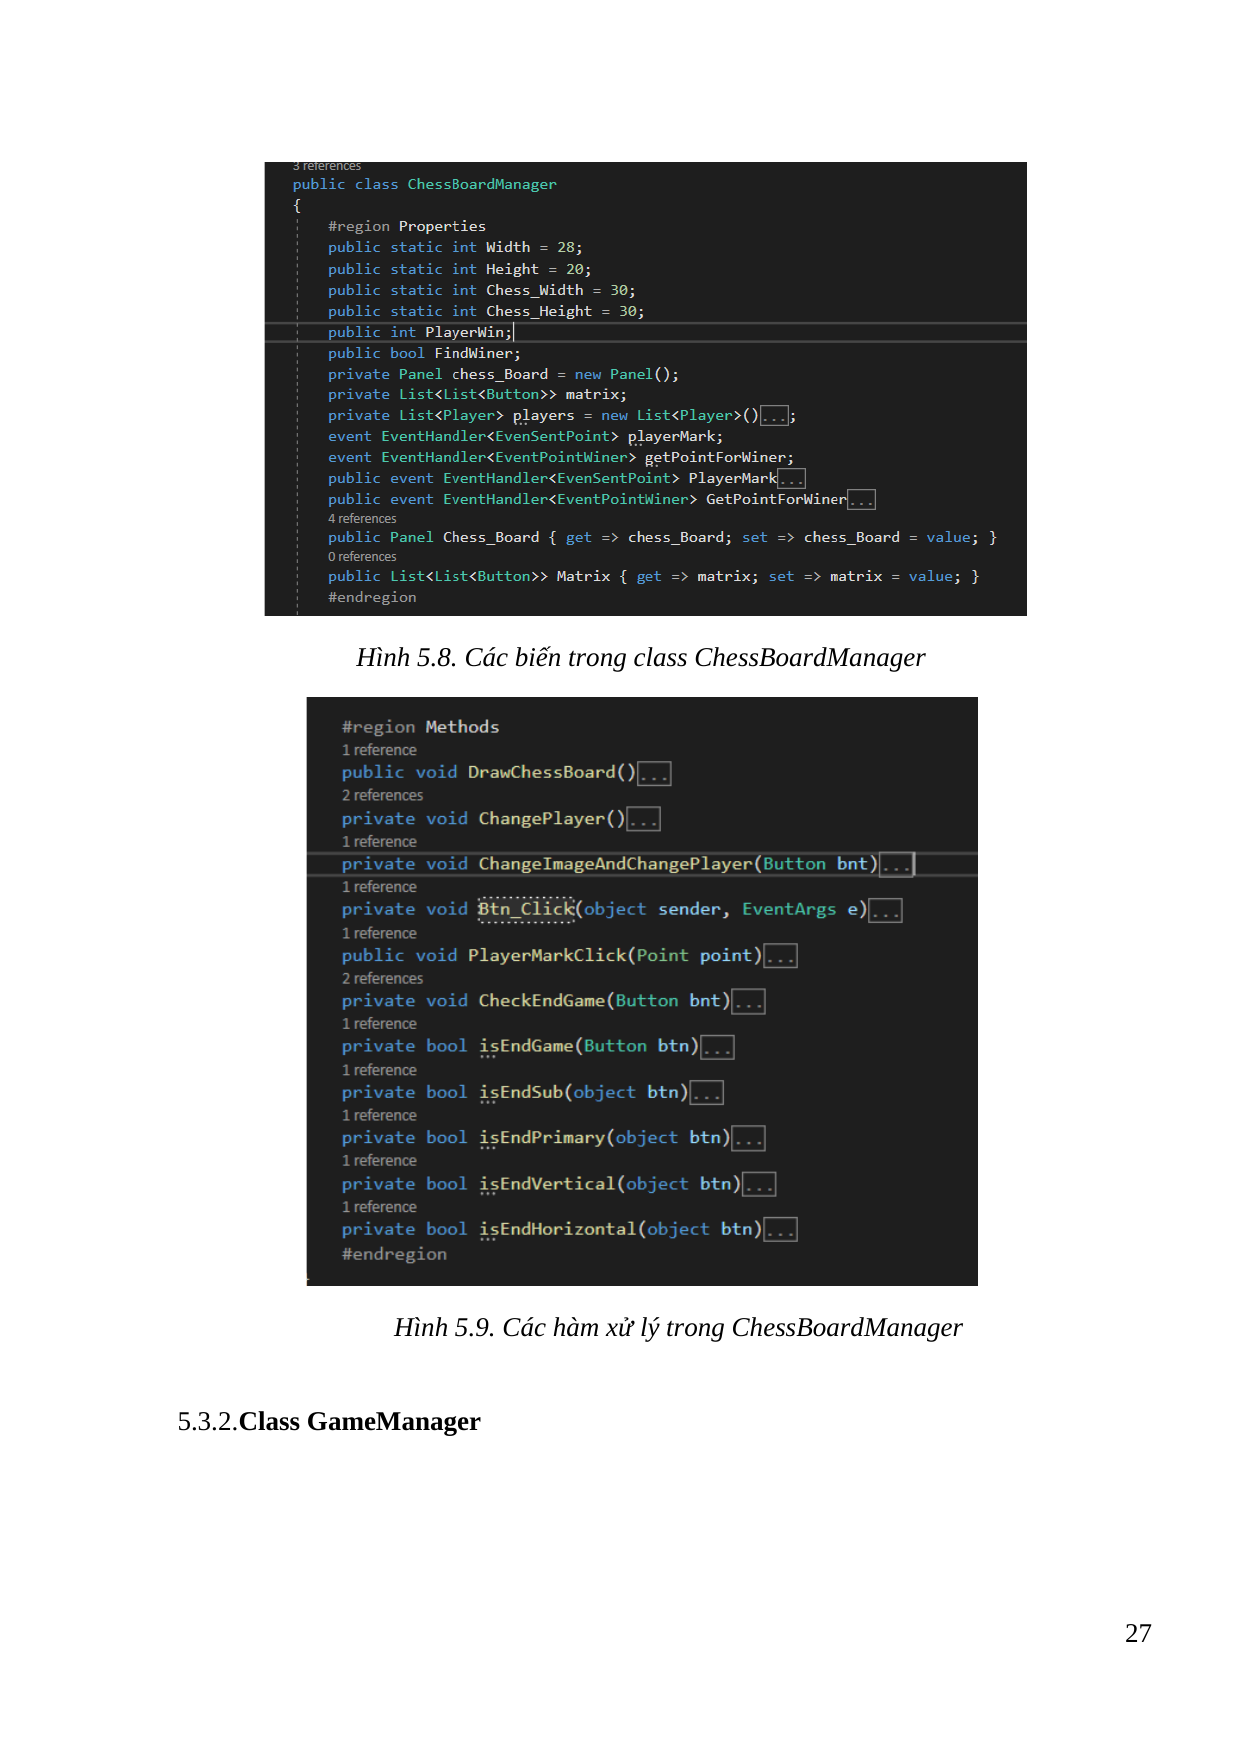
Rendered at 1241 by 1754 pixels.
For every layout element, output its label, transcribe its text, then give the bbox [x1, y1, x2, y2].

picture [264, 162, 1027, 616]
list Class GameManager [177, 1405, 1152, 1436]
picture [306, 697, 978, 1286]
text Hình 5.9. Các hàm xử lý trong ChessBoardManager [208, 1311, 1152, 1342]
text Hình 5.8. Các biến trong class ChessBoardManager [133, 641, 1152, 672]
